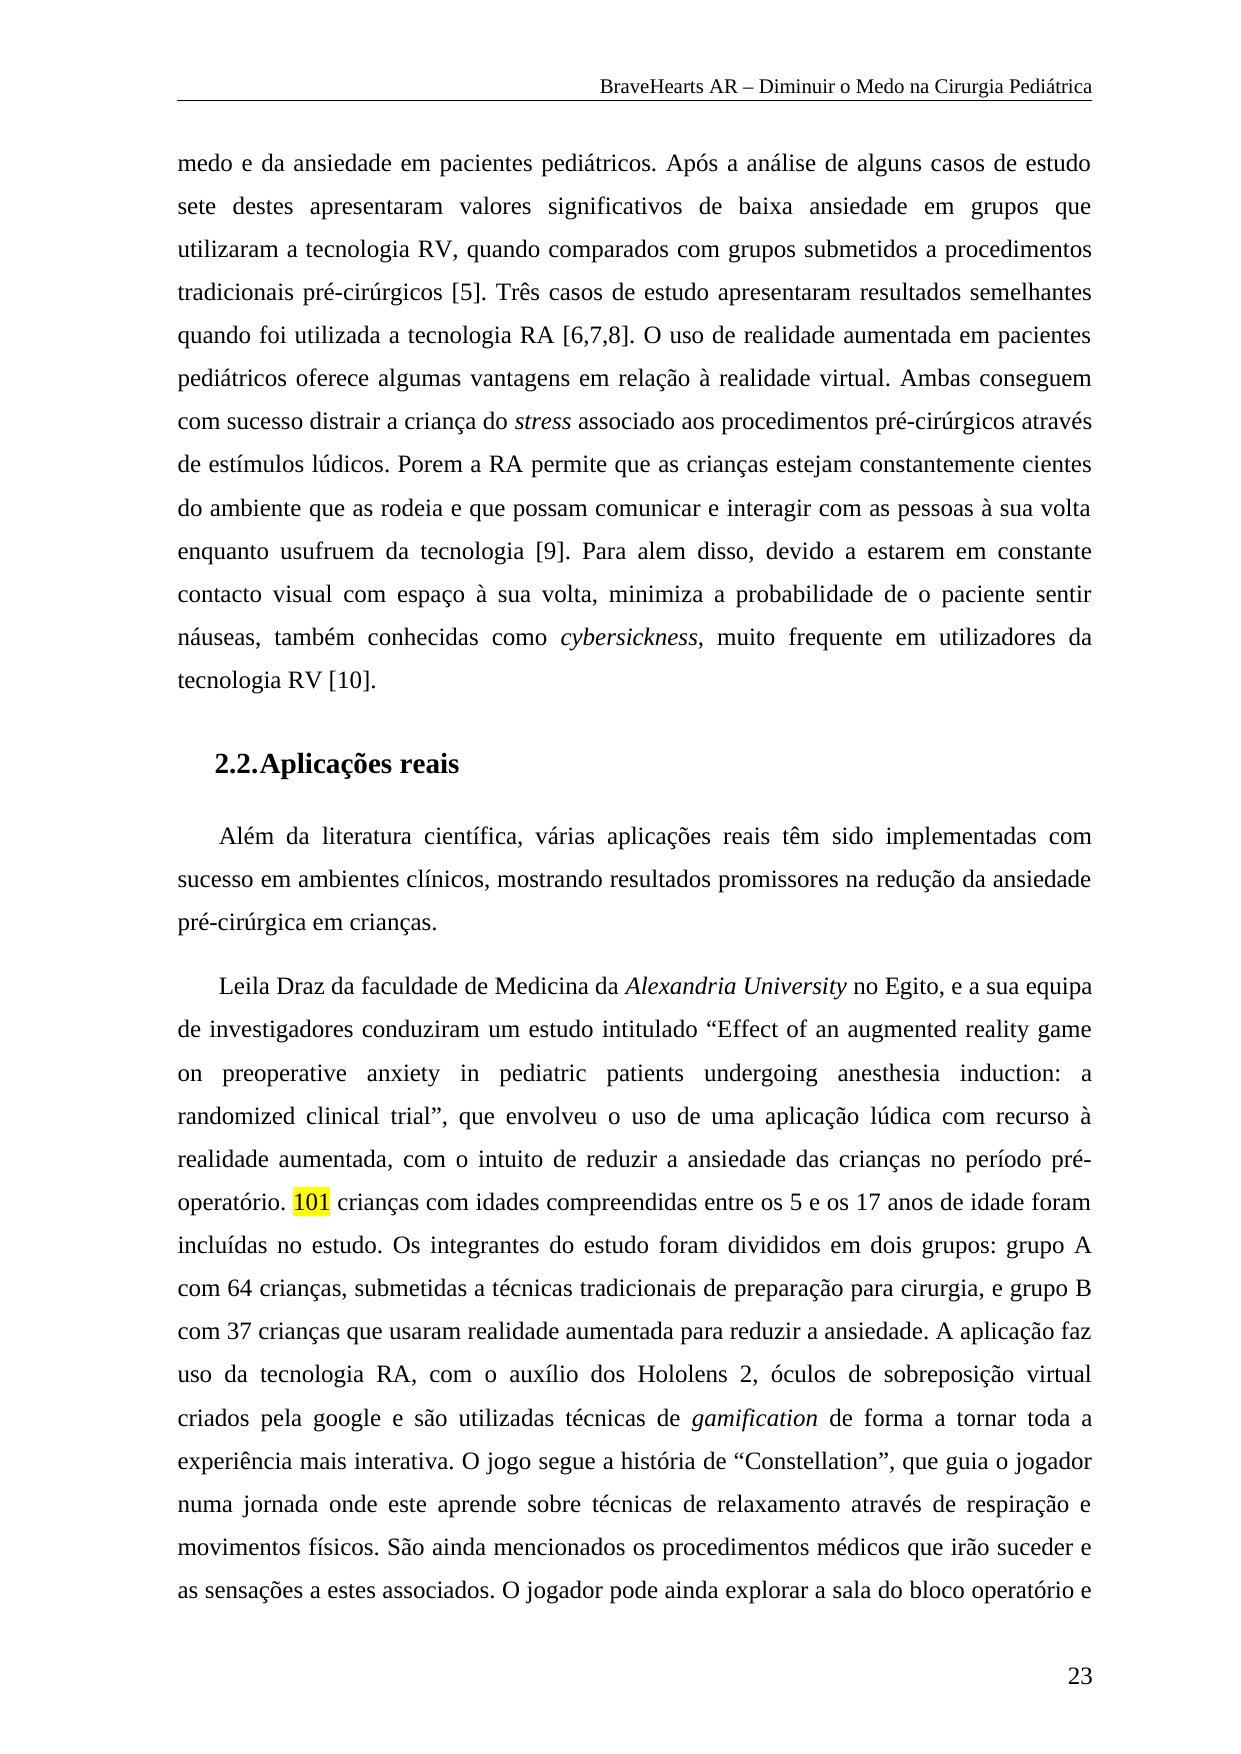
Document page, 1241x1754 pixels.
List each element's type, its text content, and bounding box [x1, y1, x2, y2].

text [177, 971, 1092, 1604]
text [177, 148, 1092, 694]
subtitle Aplicações reais [214, 746, 1092, 779]
text Além da literatura científica, várias aplicações reais têm sido implementadas com sucesso em ambientes clínicos, mostrando resultados promissores na redução da ansiedade pré-cirúrgica em crianças. [177, 821, 1092, 936]
